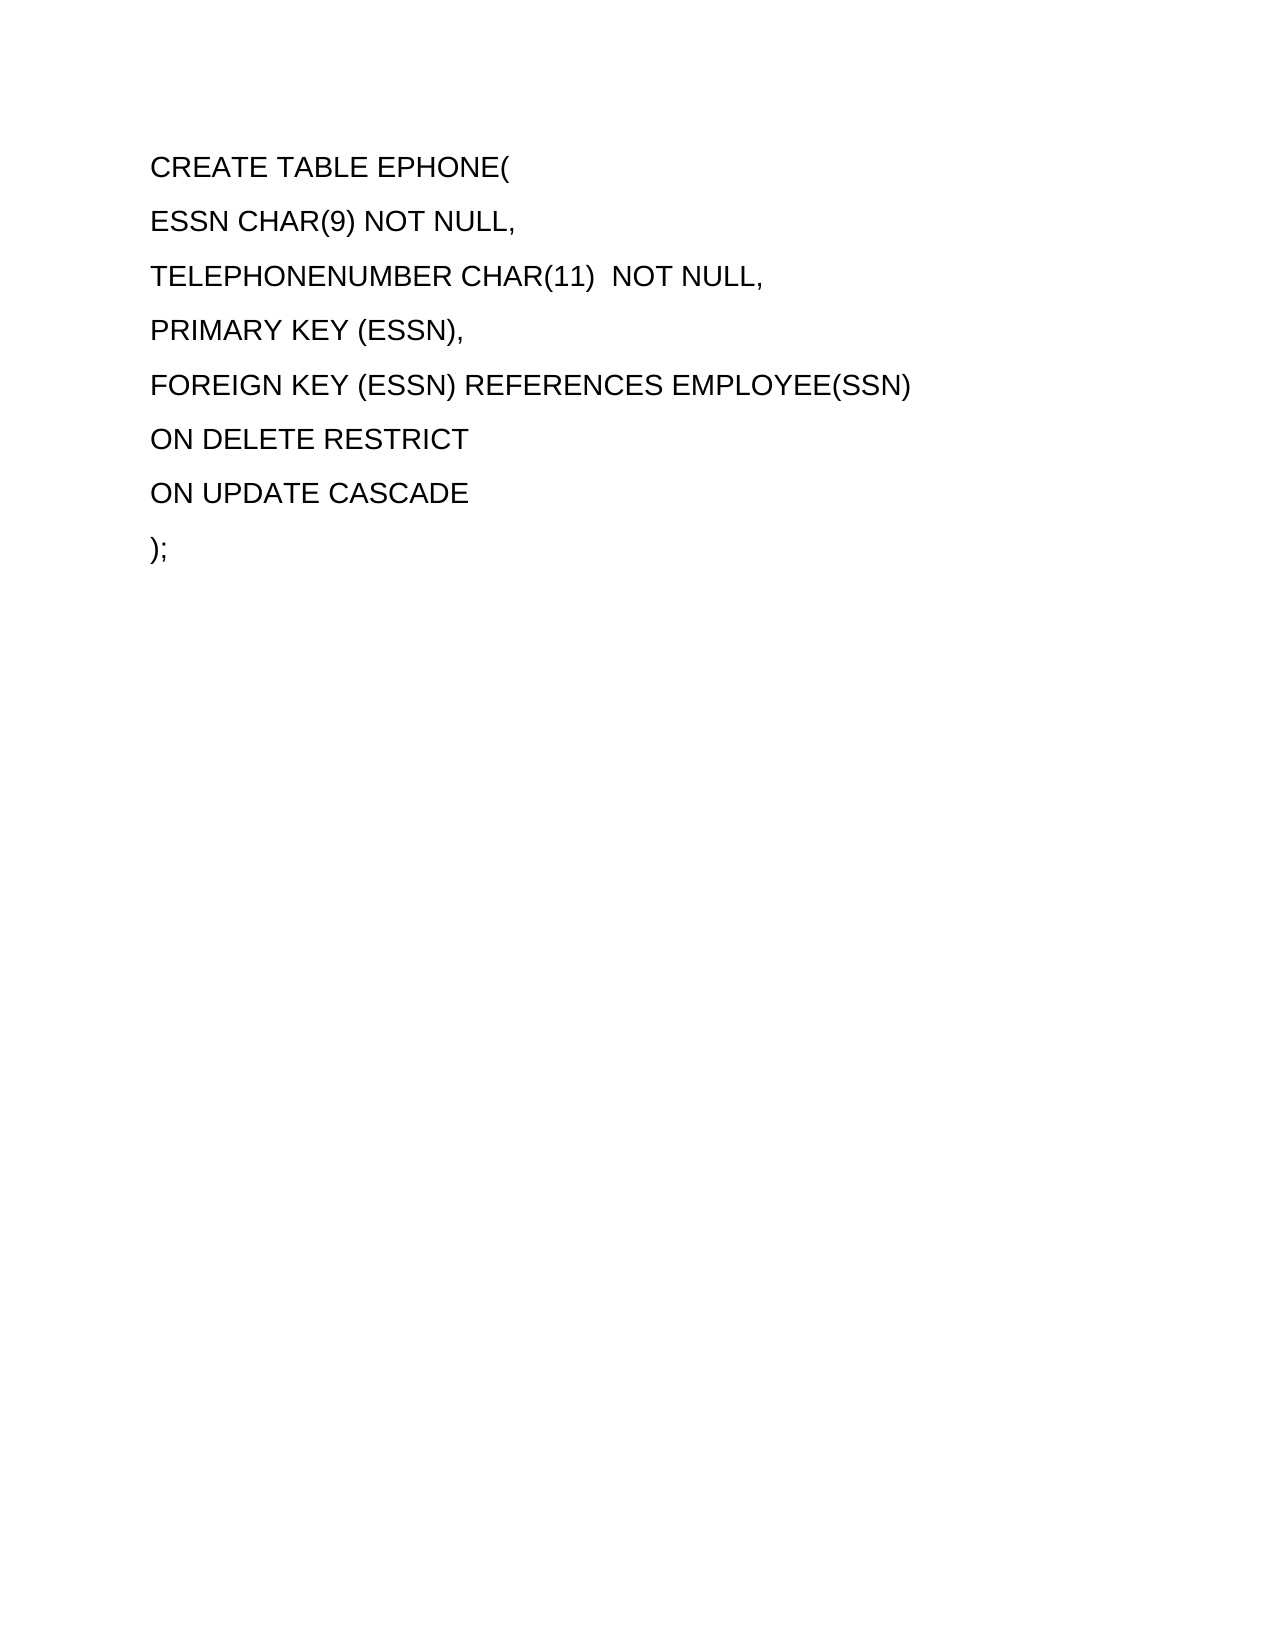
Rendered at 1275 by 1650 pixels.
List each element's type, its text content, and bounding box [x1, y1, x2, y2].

text ESSN CHAR(9) NOT NULL, [150, 204, 1125, 238]
text ON UPDATE CASCADE [150, 476, 1125, 510]
text PRIMARY KEY (ESSN), [150, 313, 1125, 347]
text FOREIGN KEY (ESSN) REFERENCES EMPLOYEE(SSN) [150, 367, 1125, 401]
text TELEPHONENUMBER CHAR(11) NOT NULL, [150, 259, 1125, 292]
text ); [150, 531, 1125, 564]
text ON DELETE RESTRICT [150, 422, 1125, 455]
text CREATE TABLE EPHONE( [150, 150, 1125, 183]
